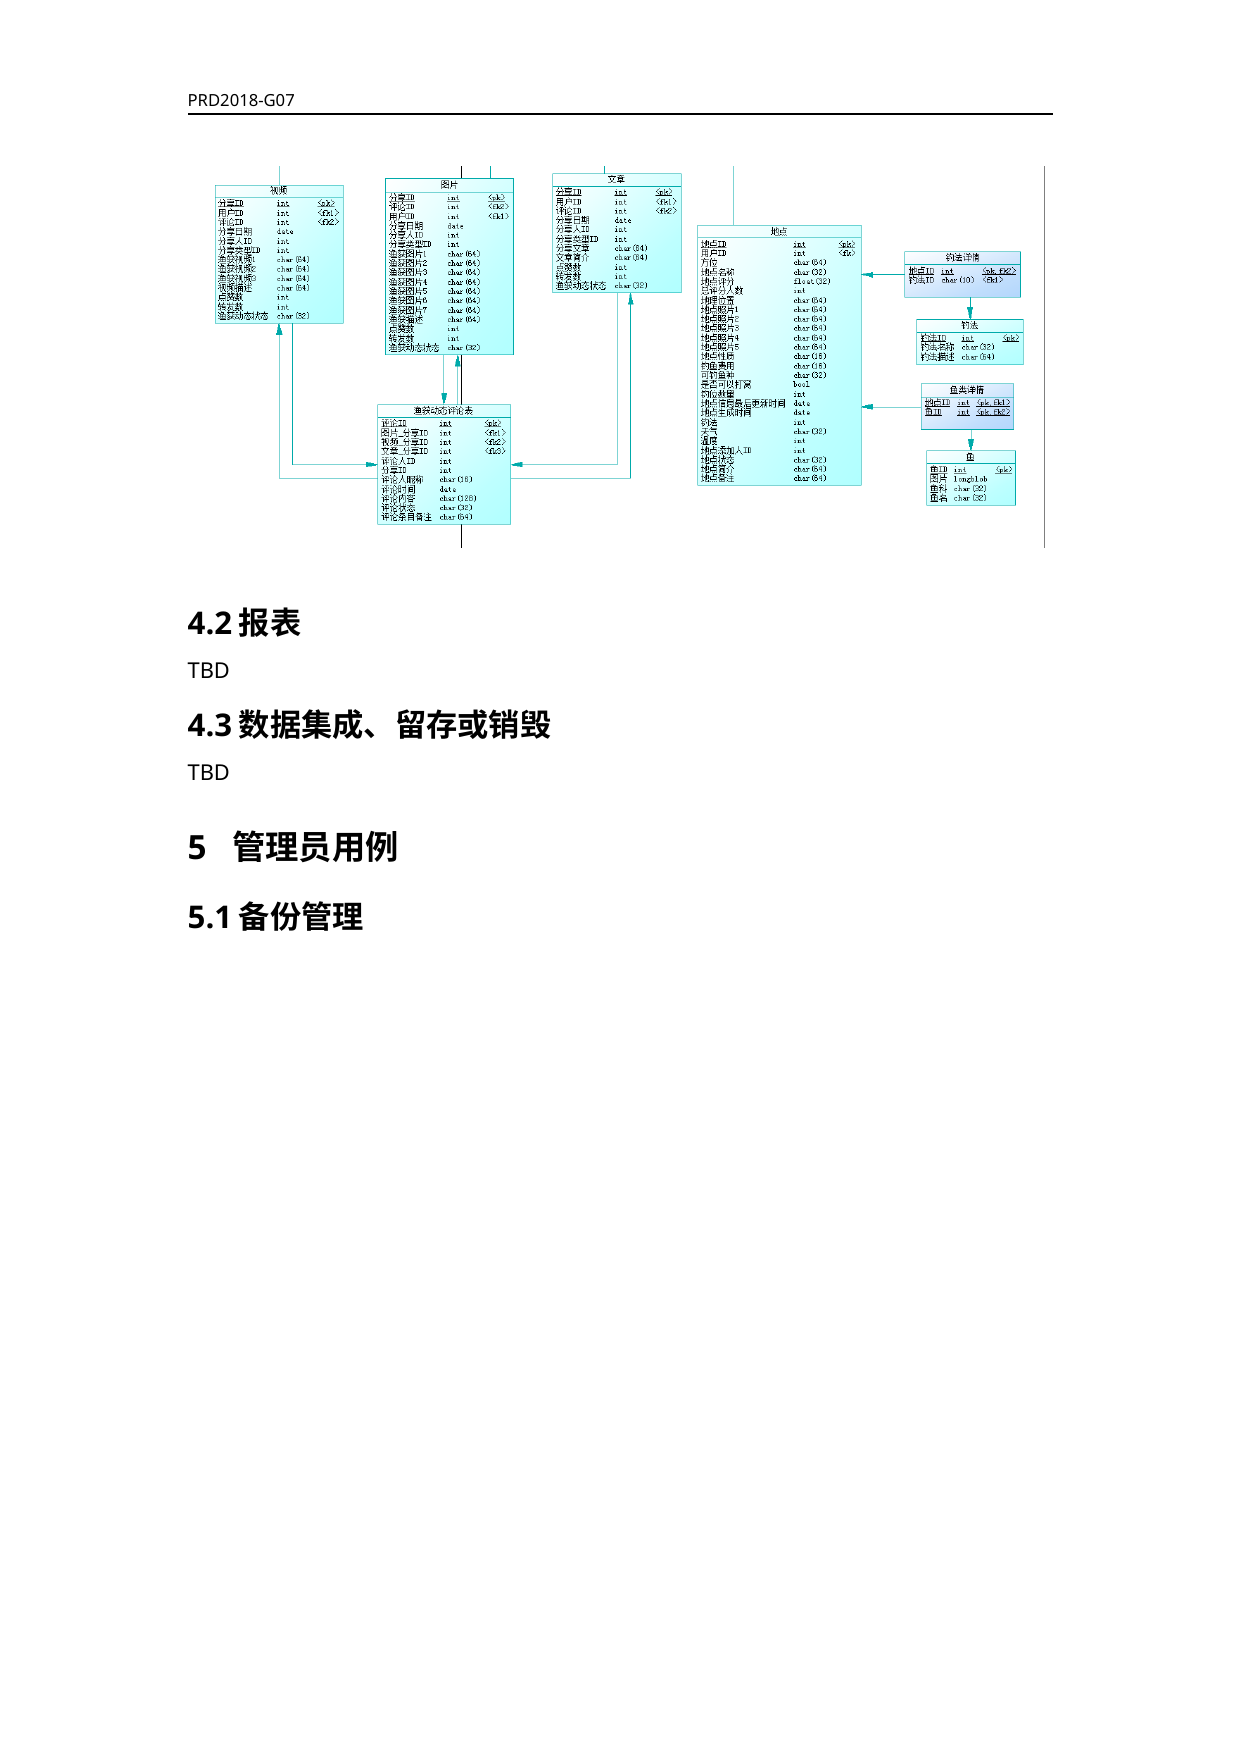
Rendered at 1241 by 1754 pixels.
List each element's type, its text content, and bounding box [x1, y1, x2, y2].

picture [187, 166, 1052, 548]
text 4.2报表 [187, 589, 1053, 654]
text TBD [187, 755, 1053, 788]
text TBD [187, 654, 1053, 686]
text 管理员用例 [187, 813, 1053, 878]
text 4.3数据集成、留存或销毁 [187, 690, 1053, 755]
text 5.1备份管理 [187, 882, 1053, 947]
